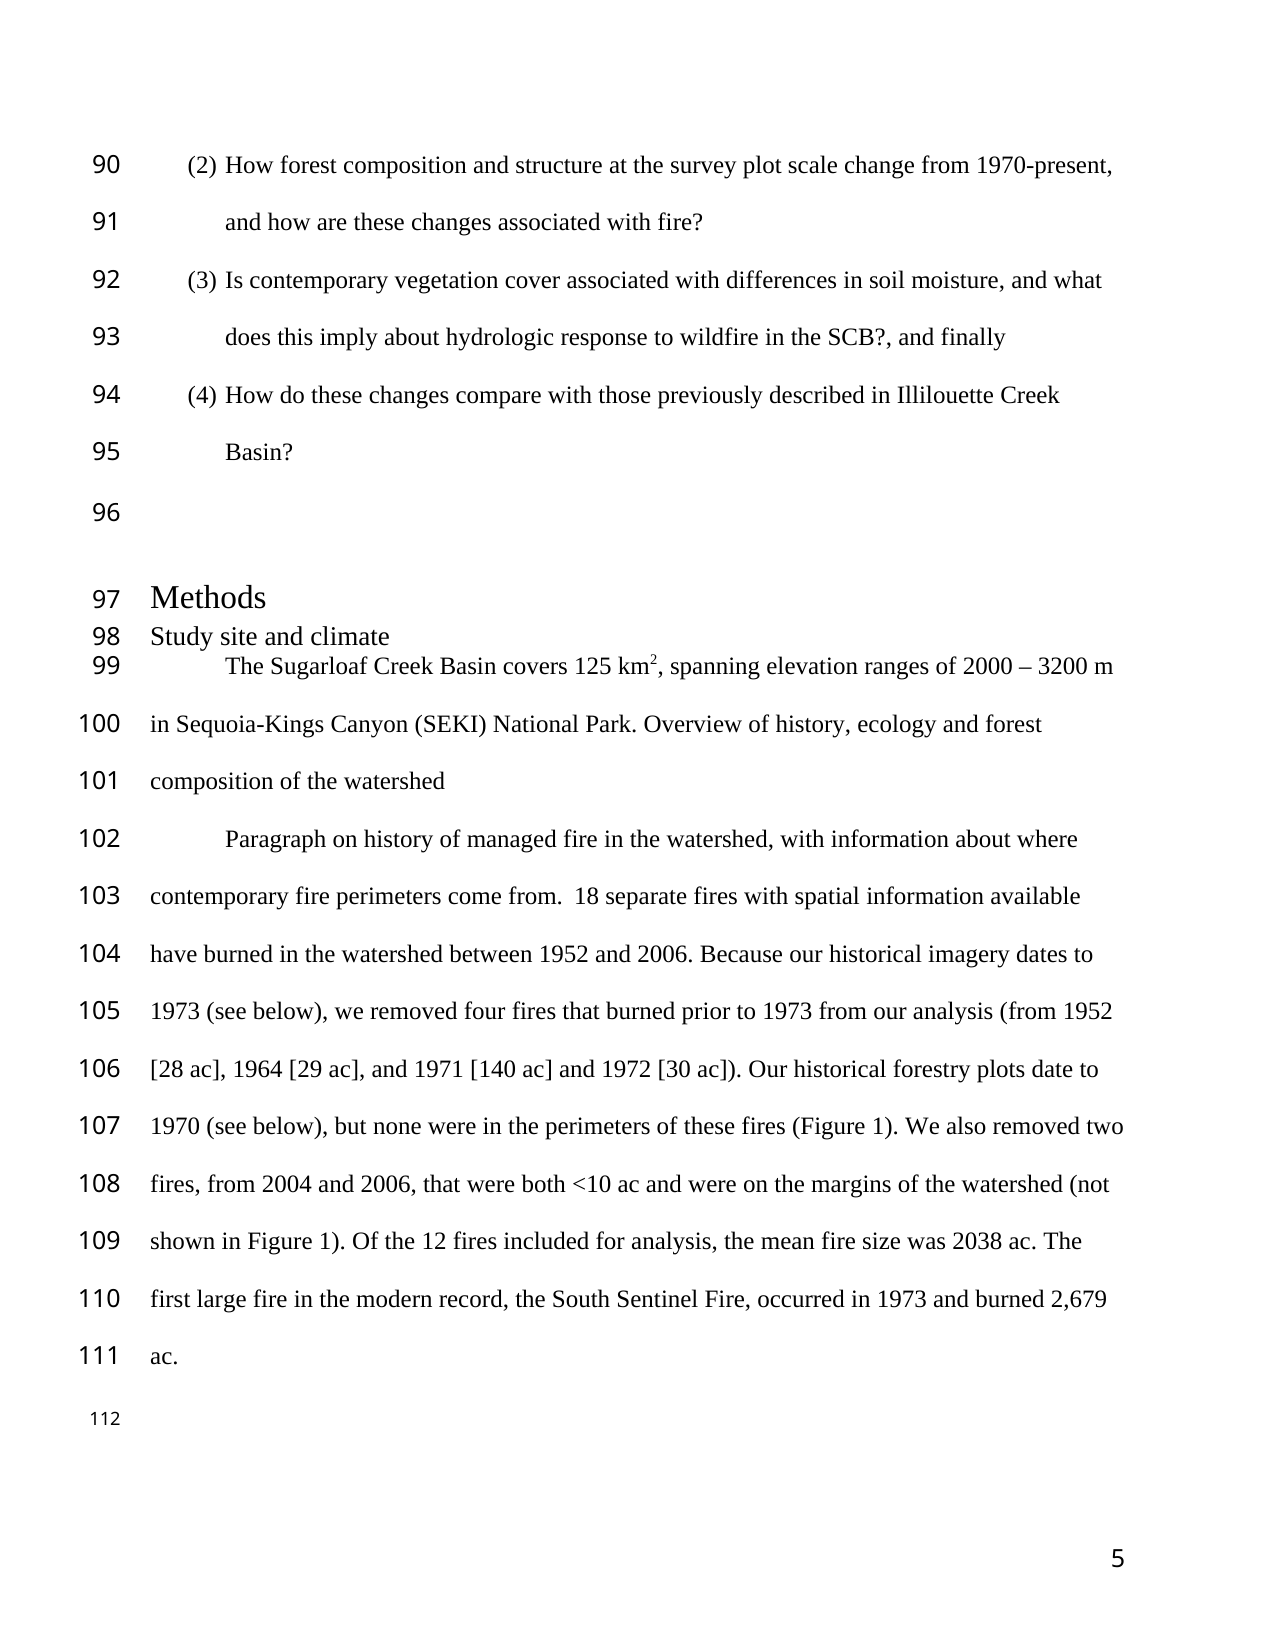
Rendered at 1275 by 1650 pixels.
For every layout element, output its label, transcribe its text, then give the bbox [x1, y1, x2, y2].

list How do these changes compare with those previously described in Illilouette Creek Basin? [187, 380, 1125, 466]
list Is contemporary vegetation cover associated with differences in soil moisture, and what does this imply about hydrologic response to wildfire in the SCB?, and finally [187, 265, 1125, 351]
text The Sugarloaf Creek Basin covers 125 km2, spanning elevation ranges of 2000 – 3200 m in Sequoia-Kings Canyon (SEKI) National Park. Overview of history, ecology and forest composition of the watershed [150, 651, 1125, 795]
text Paragraph on history of managed fire in the watershed, with information about where contemporary fire perimeters come from. 18 separate fires with spatial information available have burned in the watershed between 1952 and 2006. Because our historical imagery dates to 1973 (see below), we removed four fires that burned prior to 1973 from our analysis (from 1952 [28 ac], 1964 [29 ac], and 1971 [140 ac] and 1972 [30 ac]). Our historical forestry plots date to 1970 (see below), but none were in the perimeters of these fires (Figure 1). We also removed two fires, from 2004 and 2006, that were both <10 ac and were on the margins of the watershed (not shown in Figure 1). Of the 12 fires included for analysis, the mean fire size was 2038 ac. The first large fire in the modern record, the South Sentinel Fire, occurred in 1973 and burned 2,679 ac. [150, 824, 1125, 1370]
subtitle Methods [150, 577, 1125, 616]
list How forest composition and structure at the survey plot scale change from 1970-present, and how are these changes associated with fire? [187, 150, 1125, 236]
subtitle Study site and climate [150, 620, 1125, 651]
